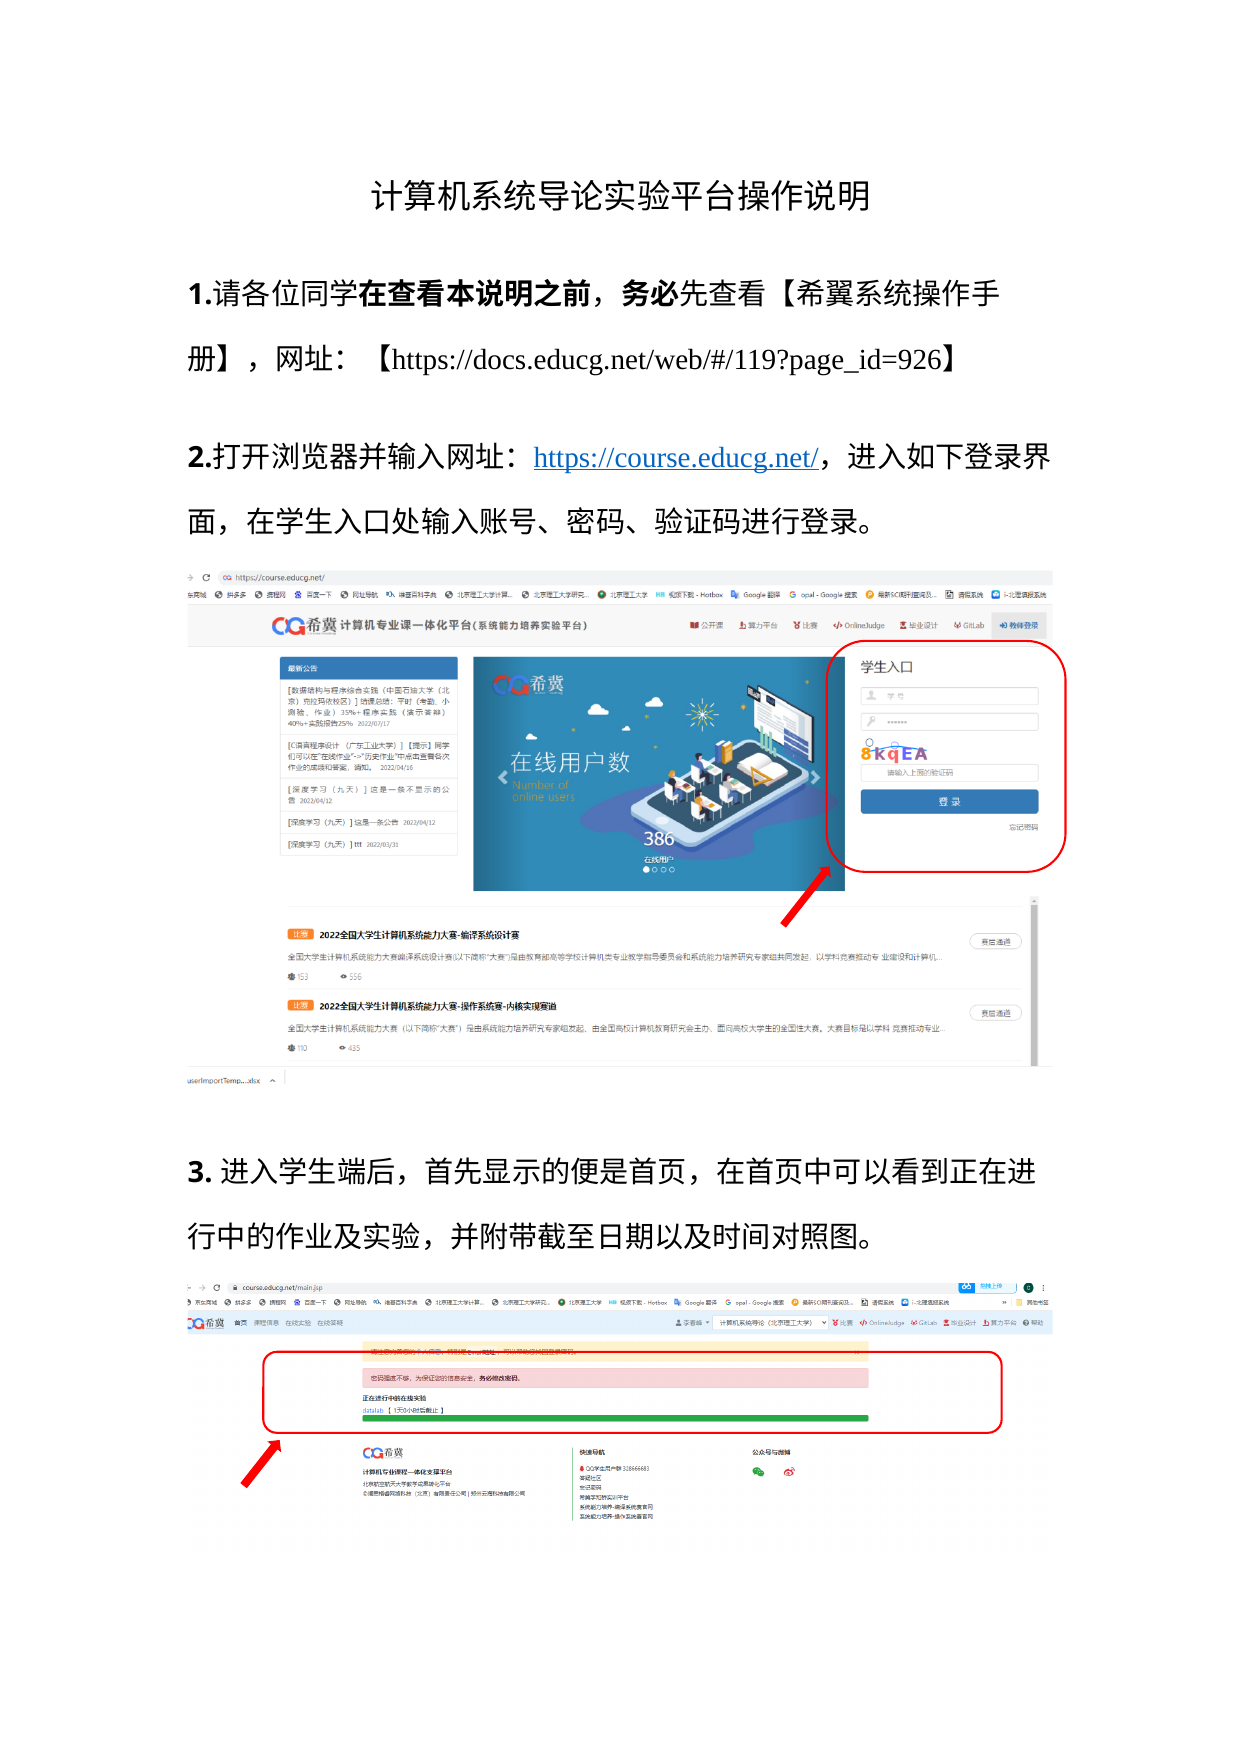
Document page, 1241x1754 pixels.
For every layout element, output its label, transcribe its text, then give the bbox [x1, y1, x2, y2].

text 3. 进入学生端后，首先显示的便是首页，在首页中可以看到正在进行中的作业及实验，并附带截至日期以及时间对照图。 [187, 1137, 1053, 1267]
picture [187, 568, 1053, 1084]
picture [828, 642, 1053, 870]
text 2.打开浏览器并输入网址：https://course.educg.net/，进入如下登录界面，在学生入口处输入账号、密码、验证码进行登录。 [187, 422, 1053, 552]
picture [187, 1283, 1053, 1552]
text 1.请各位同学在查看本说明之前，务必先查看【希翼系统操作手册】，网址：【https://docs.educg.net/web/#/119?page_id=926】 [187, 259, 1053, 389]
text 计算机系统导论实验平台操作说明 [187, 162, 1053, 227]
